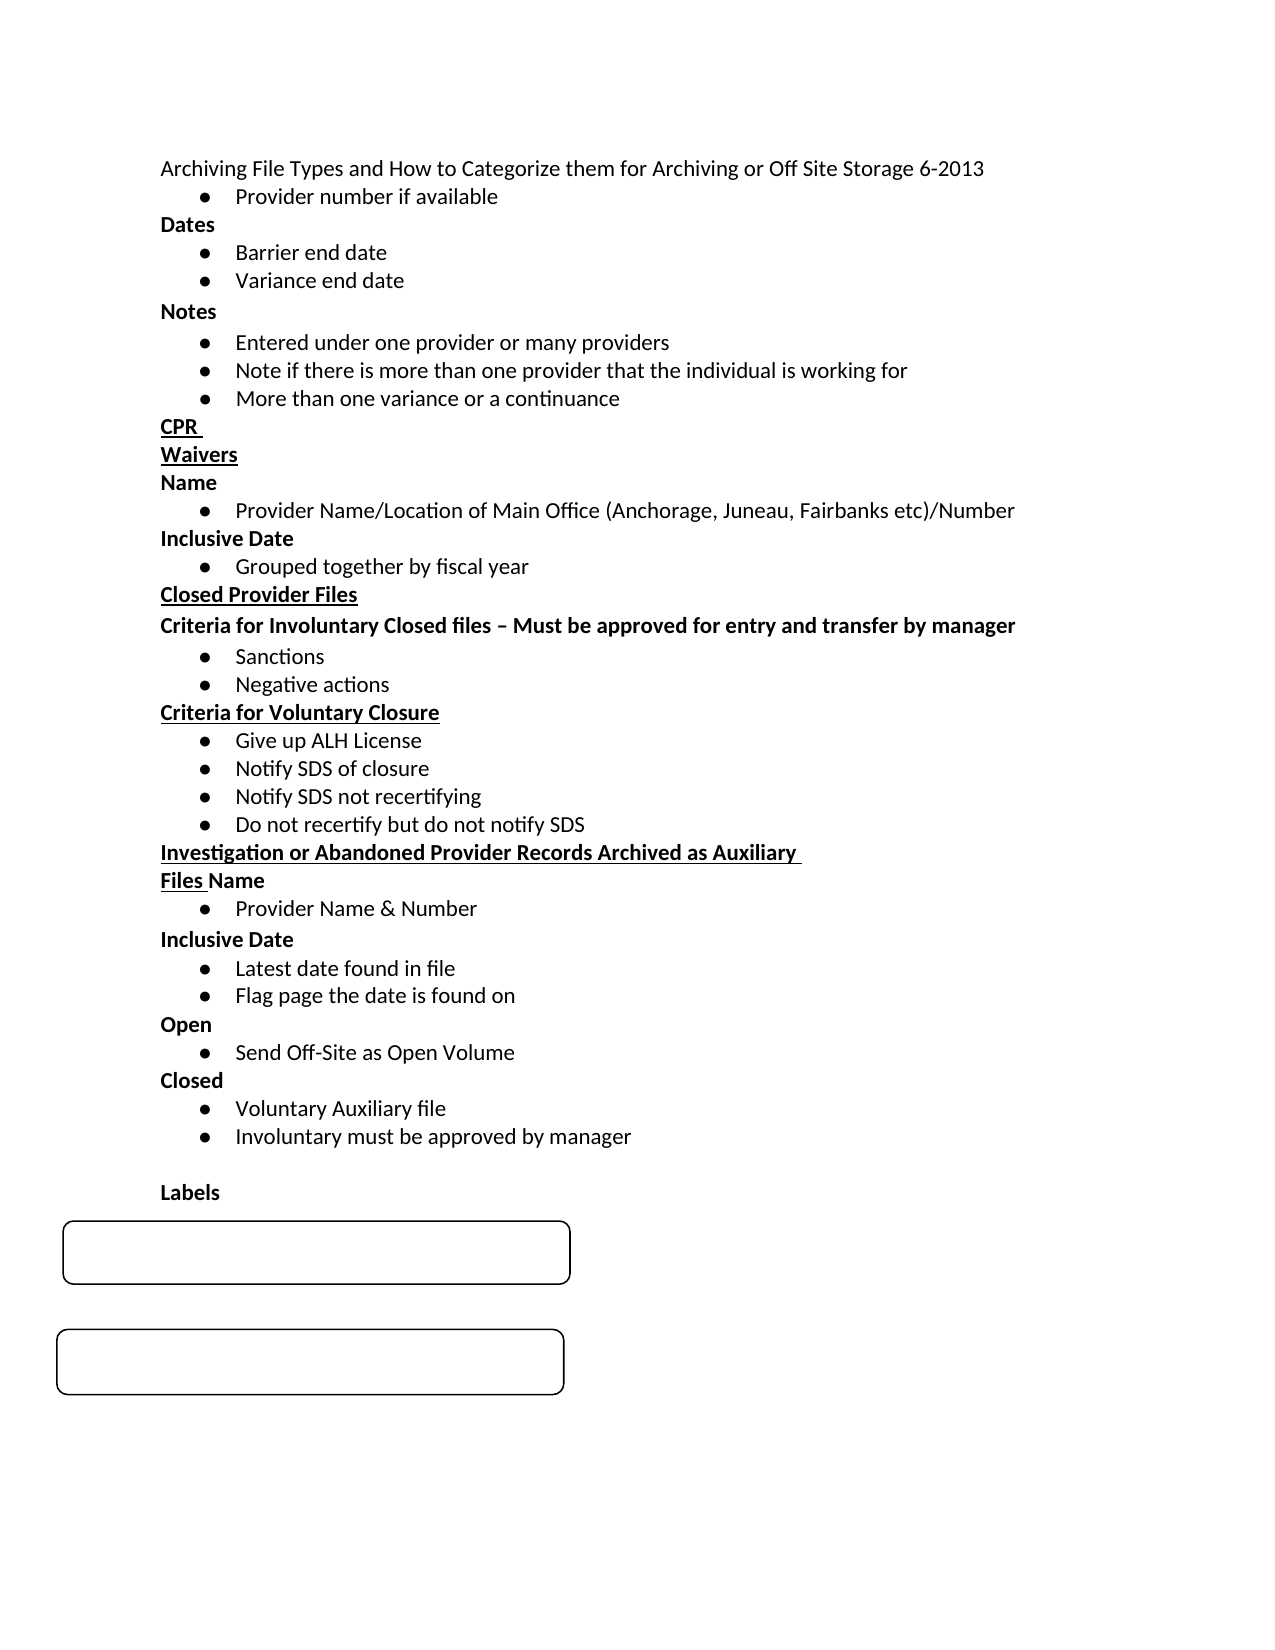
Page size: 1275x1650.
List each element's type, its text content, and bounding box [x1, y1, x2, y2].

text Inclusive Date [160, 926, 1139, 954]
list Grouped together by fiscal year [198, 552, 1139, 580]
list Do not recertify but do not notify SDS [198, 811, 1139, 838]
list Note if there is more than one provider that the individual is working for [198, 356, 1139, 384]
list Send Off-Site as Open Volume [198, 1038, 1139, 1066]
list More than one variance or a continuance [198, 384, 1139, 412]
text Notes [160, 297, 1139, 325]
list Negative actions [198, 670, 1139, 698]
list Voluntary Auxiliary file [198, 1094, 1139, 1122]
text Closed [160, 1066, 1139, 1094]
text Investigation or Abandoned Provider Records Archived as Auxiliary Files Name [160, 838, 805, 894]
text Dates [160, 210, 1139, 238]
list Barrier end date [198, 238, 1139, 266]
list Provider Name & Number [198, 894, 1139, 923]
list Involuntary must be approved by manager [198, 1122, 1139, 1150]
text Closed Provider Files [160, 580, 1139, 608]
list Notify SDS not recertifying [198, 782, 1139, 811]
list Provider Name/Location of Main Office (Anchorage, Juneau, Fairbanks etc)/Number [198, 496, 1139, 524]
text Criteria for Involuntary Closed files – Must be approved for entry and transfer by manager [160, 611, 1139, 639]
list Give up ALH License [198, 726, 1139, 754]
list Flag page the date is found on [198, 982, 1139, 1010]
text Open [160, 1010, 1139, 1038]
list Variance end date [198, 266, 1139, 294]
list Latest date found in file [198, 954, 1139, 982]
text Inclusive Date [160, 524, 1139, 552]
text Archiving File Types and How to Categorize them for Archiving or Off Site Storage 6-2013 [160, 154, 1139, 182]
list Sanctions [198, 642, 1139, 670]
text CPR Waivers Name [160, 412, 241, 496]
list Notify SDS of closure [198, 754, 1139, 782]
list Provider number if available [198, 182, 1139, 210]
list Entered under one provider or many providers [198, 328, 1139, 356]
text Labels [160, 1178, 1139, 1206]
text Criteria for Voluntary Closure [160, 698, 1139, 726]
